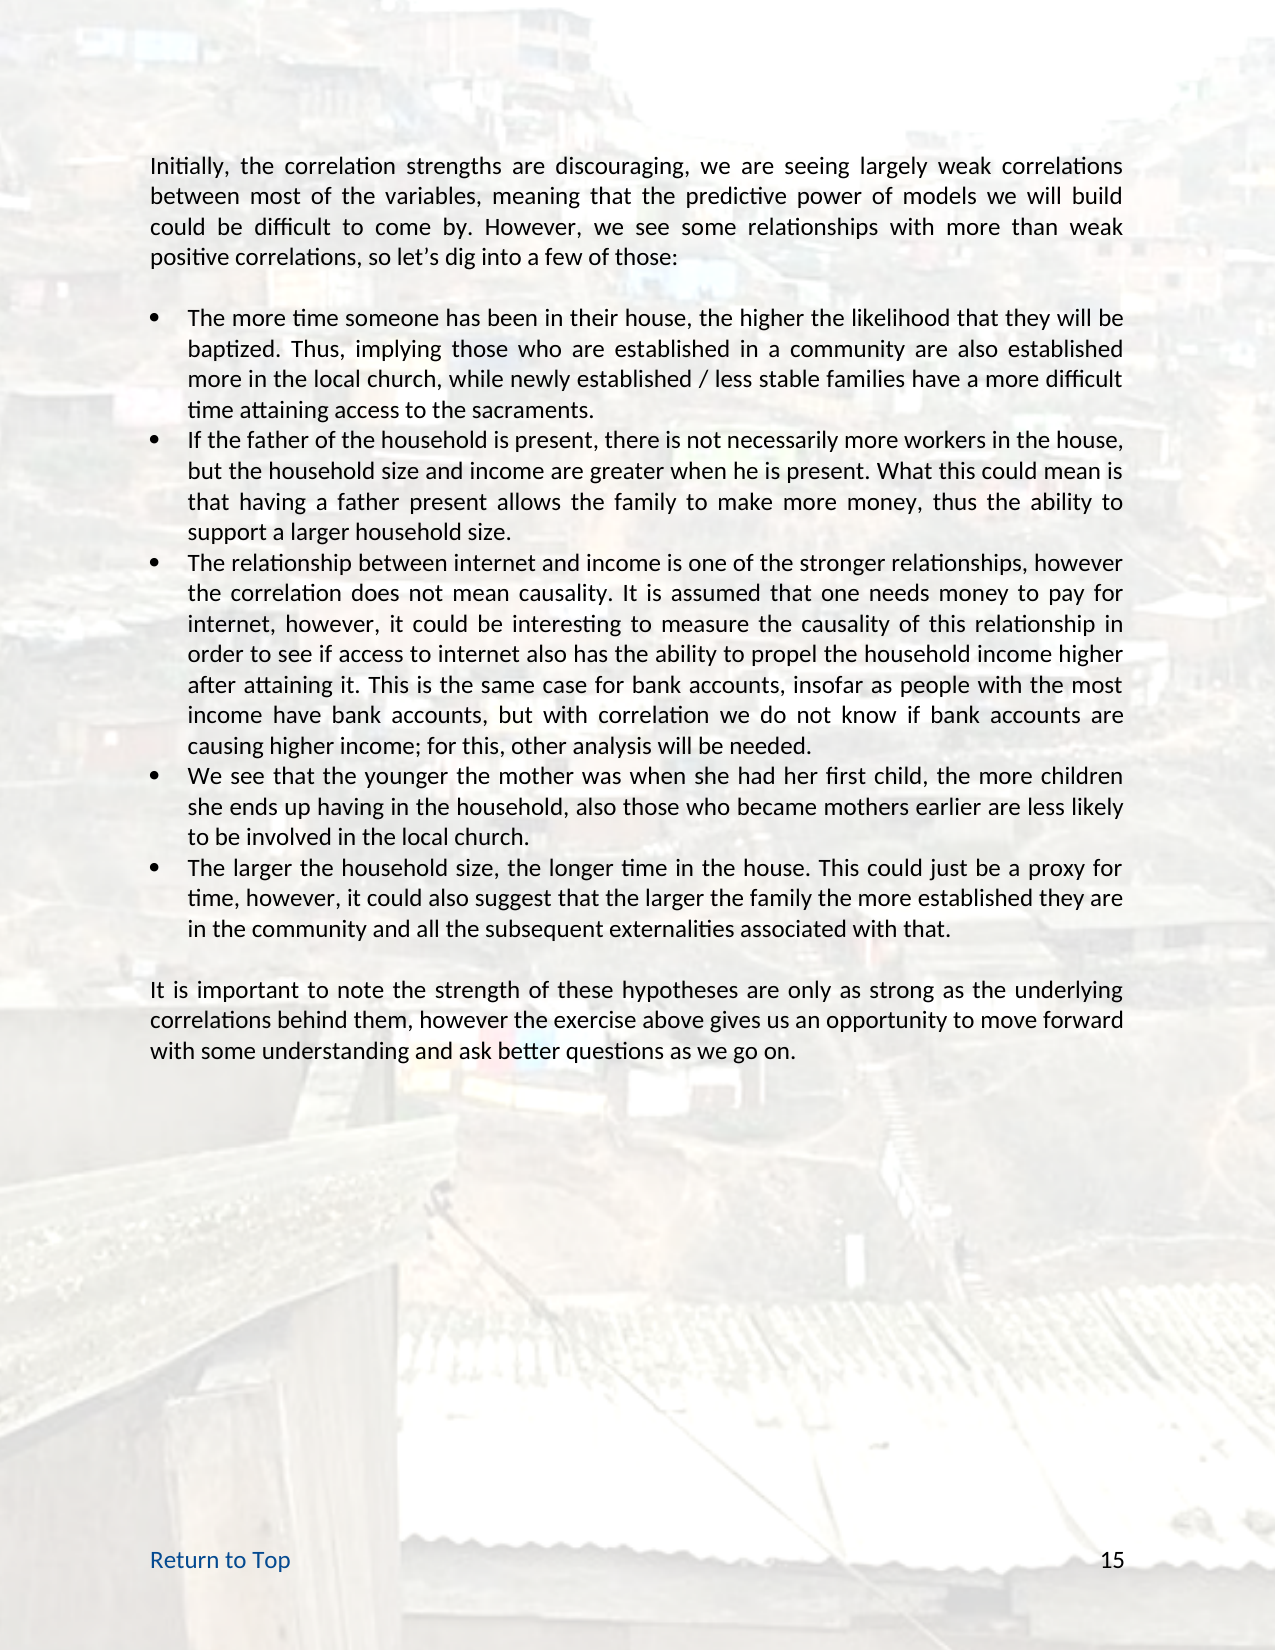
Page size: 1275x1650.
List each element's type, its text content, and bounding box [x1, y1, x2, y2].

list The larger the household size, the longer time in the house. This could just be a proxy for time, however, it could also suggest that the larger the family the more established they are in the community and all the subsequent externalities associated with that. [150, 852, 1125, 943]
list The relationship between internet and income is one of the stronger relationships, however the correlation does not mean causality. It is assumed that one needs money to pay for internet, however, it could be interesting to measure the causality of this relationship in order to see if access to internet also has the ability to propel the household income higher after attaining it. This is the same case for bank accounts, insofar as people with the most income have bank accounts, but with correlation we do not know if bank accounts are causing higher income; for this, other analysis will be needed. [150, 547, 1125, 760]
list We see that the younger the mother was when she had her first child, the more children she ends up having in the household, also those who became mothers earlier are less likely to be involved in the local church. [150, 760, 1125, 852]
text Initially, the correlation strengths are discouraging, we are seeing largely weak correlations between most of the variables, meaning that the predictive power of models we will build could be difficult to come by. However, we see some relationships with more than weak positive correlations, so let’s dig into a few of those: [150, 150, 1125, 272]
list The more time someone has been in their house, the higher the likelihood that they will be baptized. Thus, implying those who are established in a community are also established more in the local church, while newly established / less stable families have a more difficult time attaining access to the sacraments. [150, 303, 1125, 425]
list If the father of the household is present, there is not necessarily more workers in the house, but the household size and income are greater when he is present. What this could mean is that having a father present allows the family to make more money, thus the ability to support a larger household size. [150, 425, 1125, 547]
text It is important to note the strength of these hypotheses are only as strong as the underlying correlations behind them, however the exercise above gives us an opportunity to move forward with some understanding and ask better questions as we go on. [150, 974, 1125, 1066]
